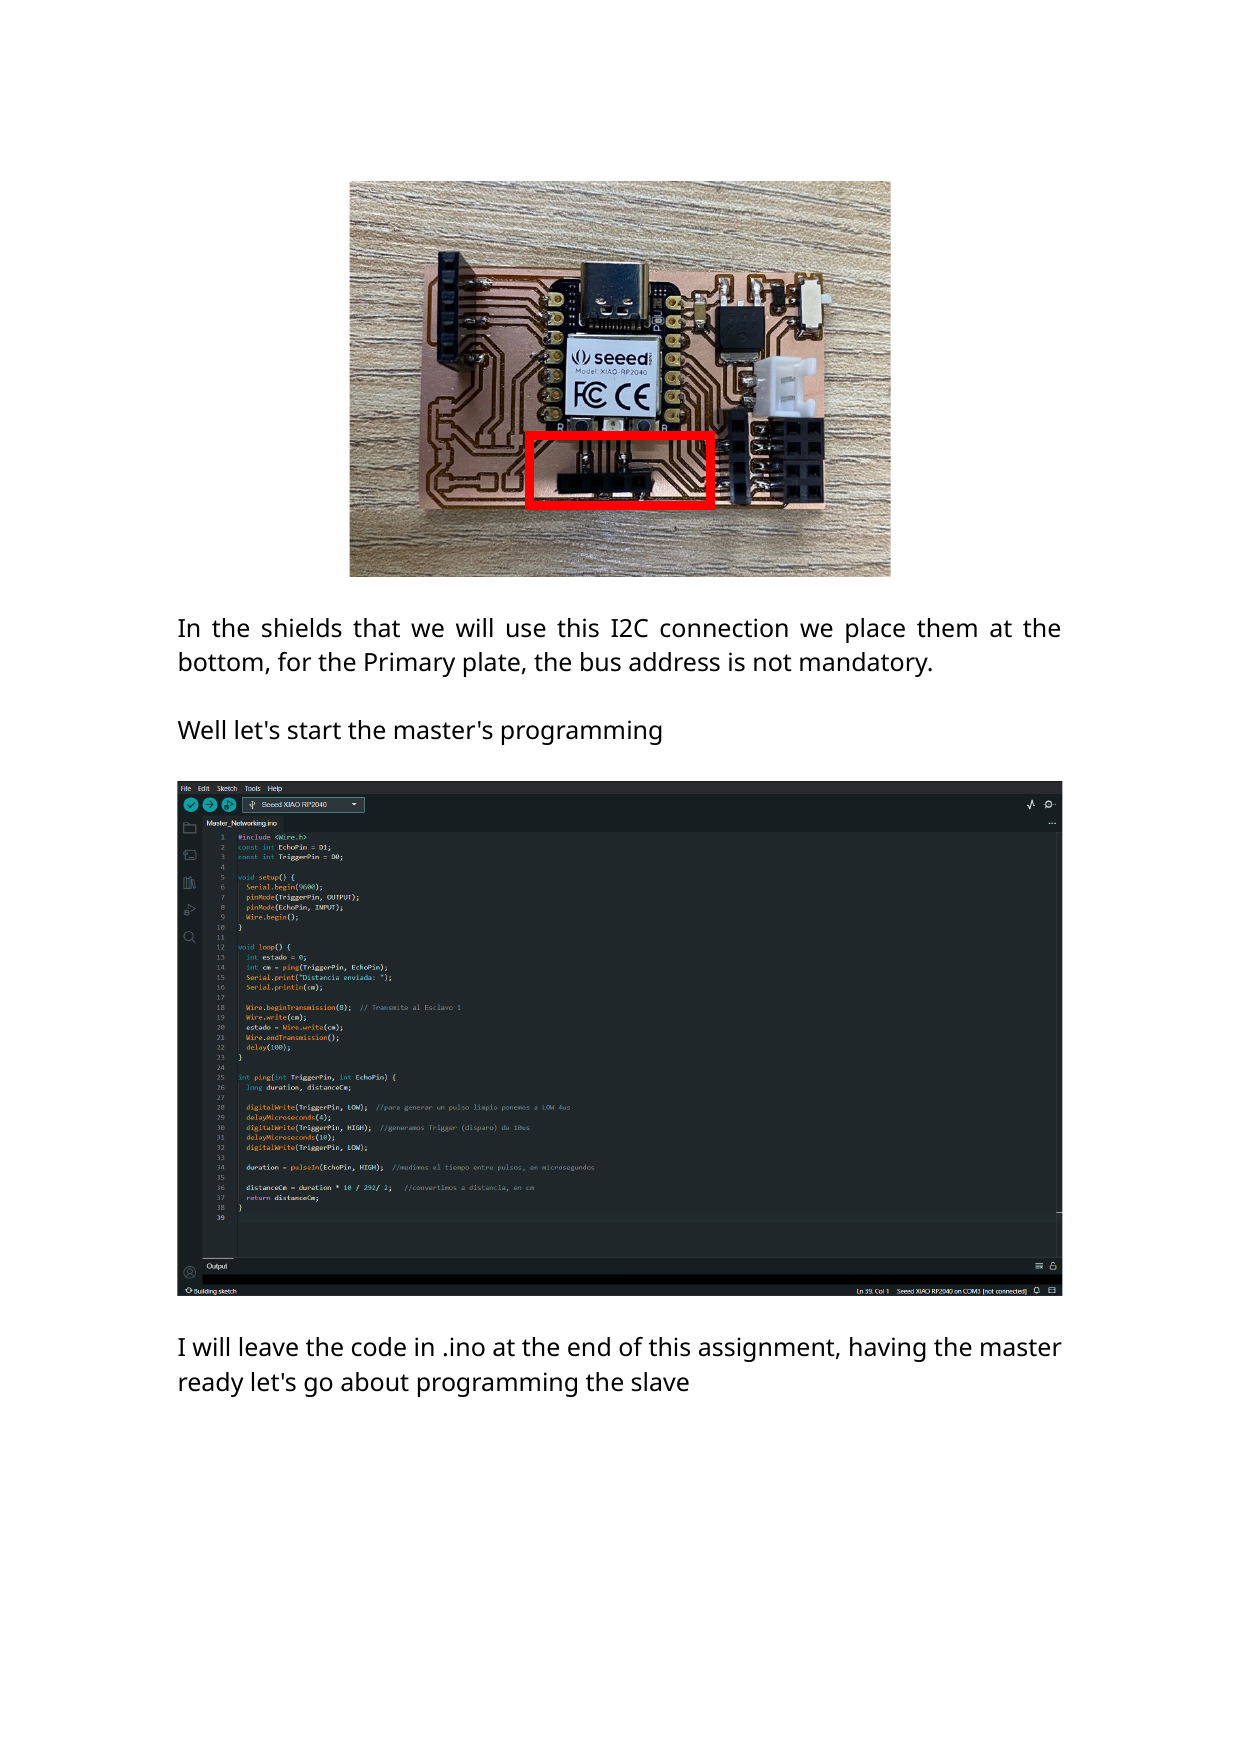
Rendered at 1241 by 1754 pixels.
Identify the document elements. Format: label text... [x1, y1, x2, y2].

text In the shields that we will use this I2C connection we place them at the bottom, for the Primary plate, the bus address is not mandatory. [177, 611, 1063, 679]
text Well let's start the master's programming [177, 713, 1063, 747]
picture [177, 781, 1063, 1296]
picture [349, 181, 891, 577]
text I will leave the code in .ino at the end of this assignment, having the master ready let's go about programming the slave [177, 1330, 1063, 1398]
